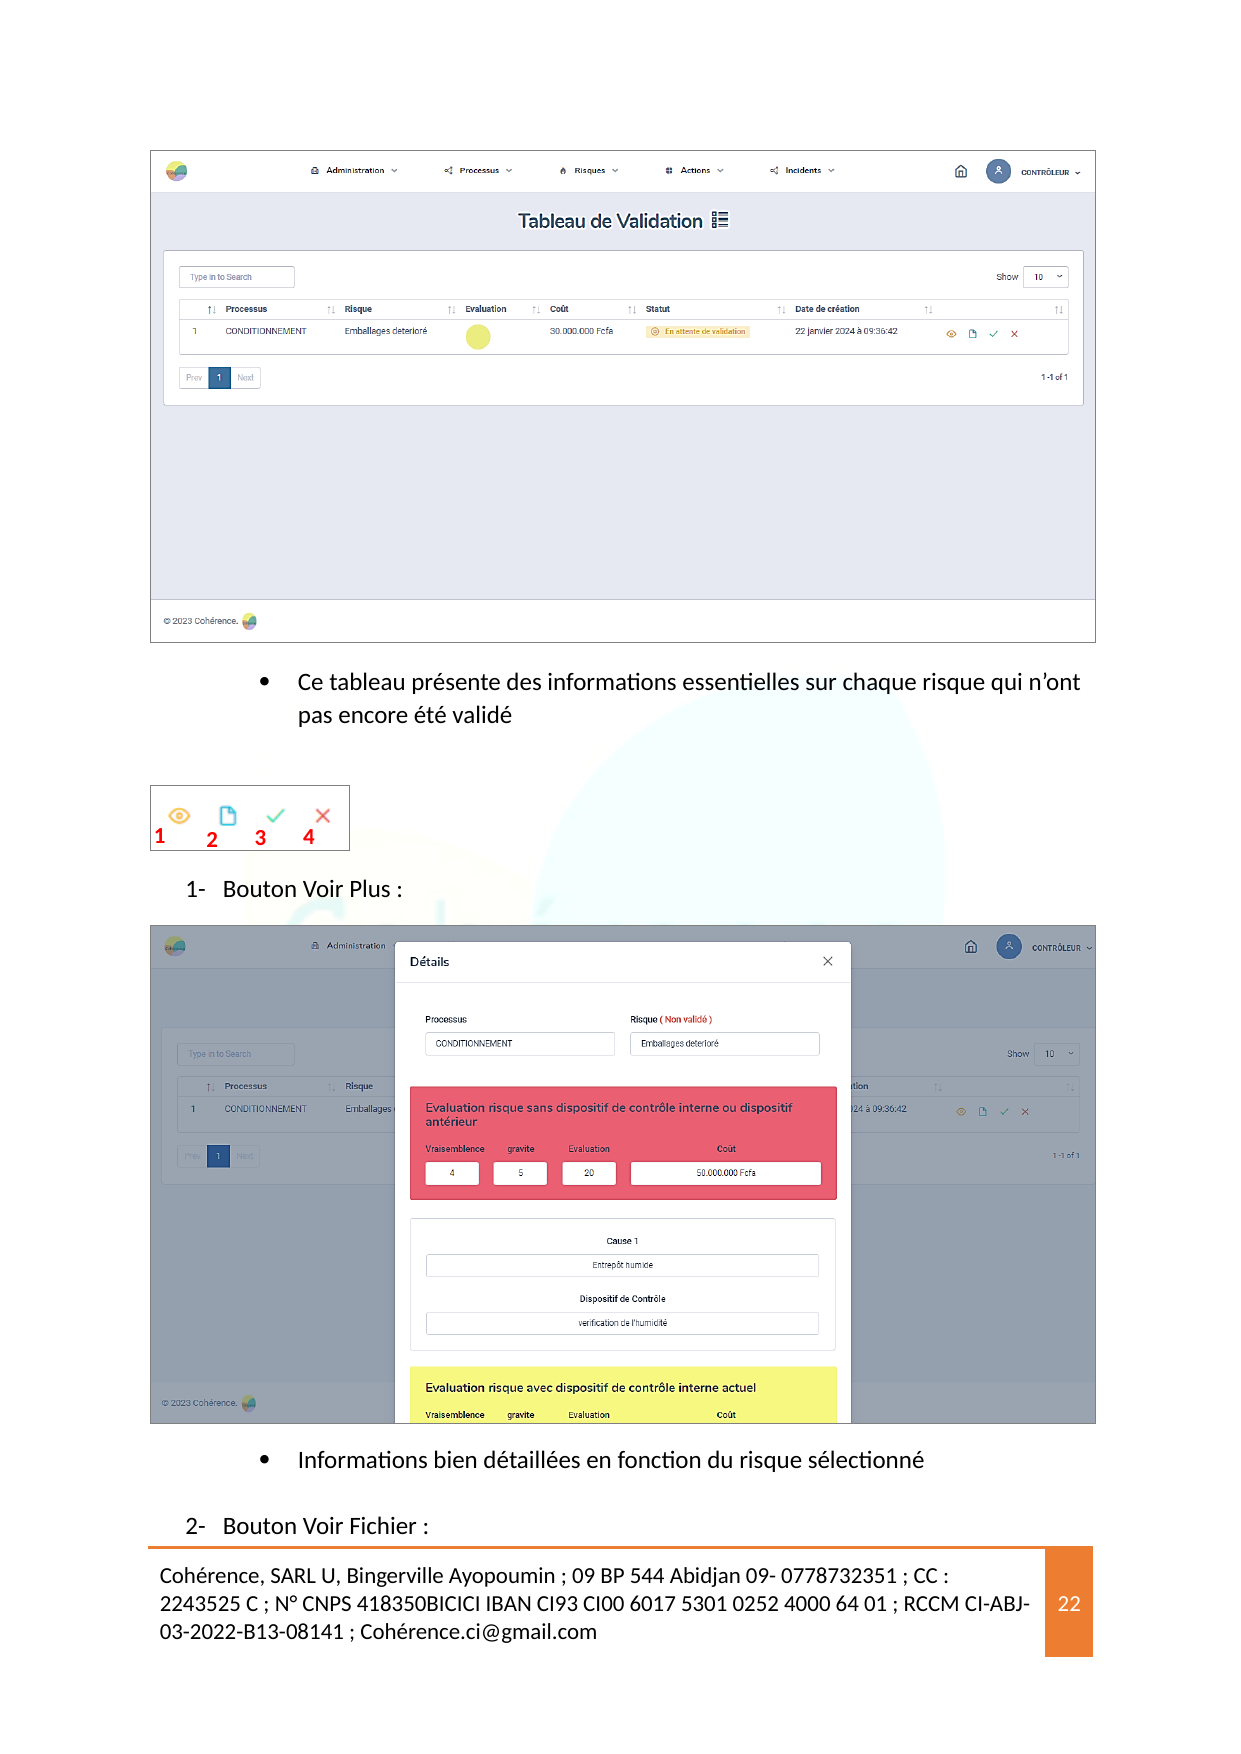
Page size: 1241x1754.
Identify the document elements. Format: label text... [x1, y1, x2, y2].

list Ce tableau présente des informations essentielles sur chaque risque qui n’ont pas encore été validé [260, 667, 1093, 730]
picture [151, 786, 349, 850]
list Bouton Voir Plus : [185, 873, 1093, 903]
list Bouton Voir Fichier : [185, 1510, 1093, 1541]
picture [151, 151, 1095, 642]
picture [151, 926, 1095, 1423]
list Informations bien détaillées en fonction du risque sélectionné [260, 1444, 1093, 1475]
